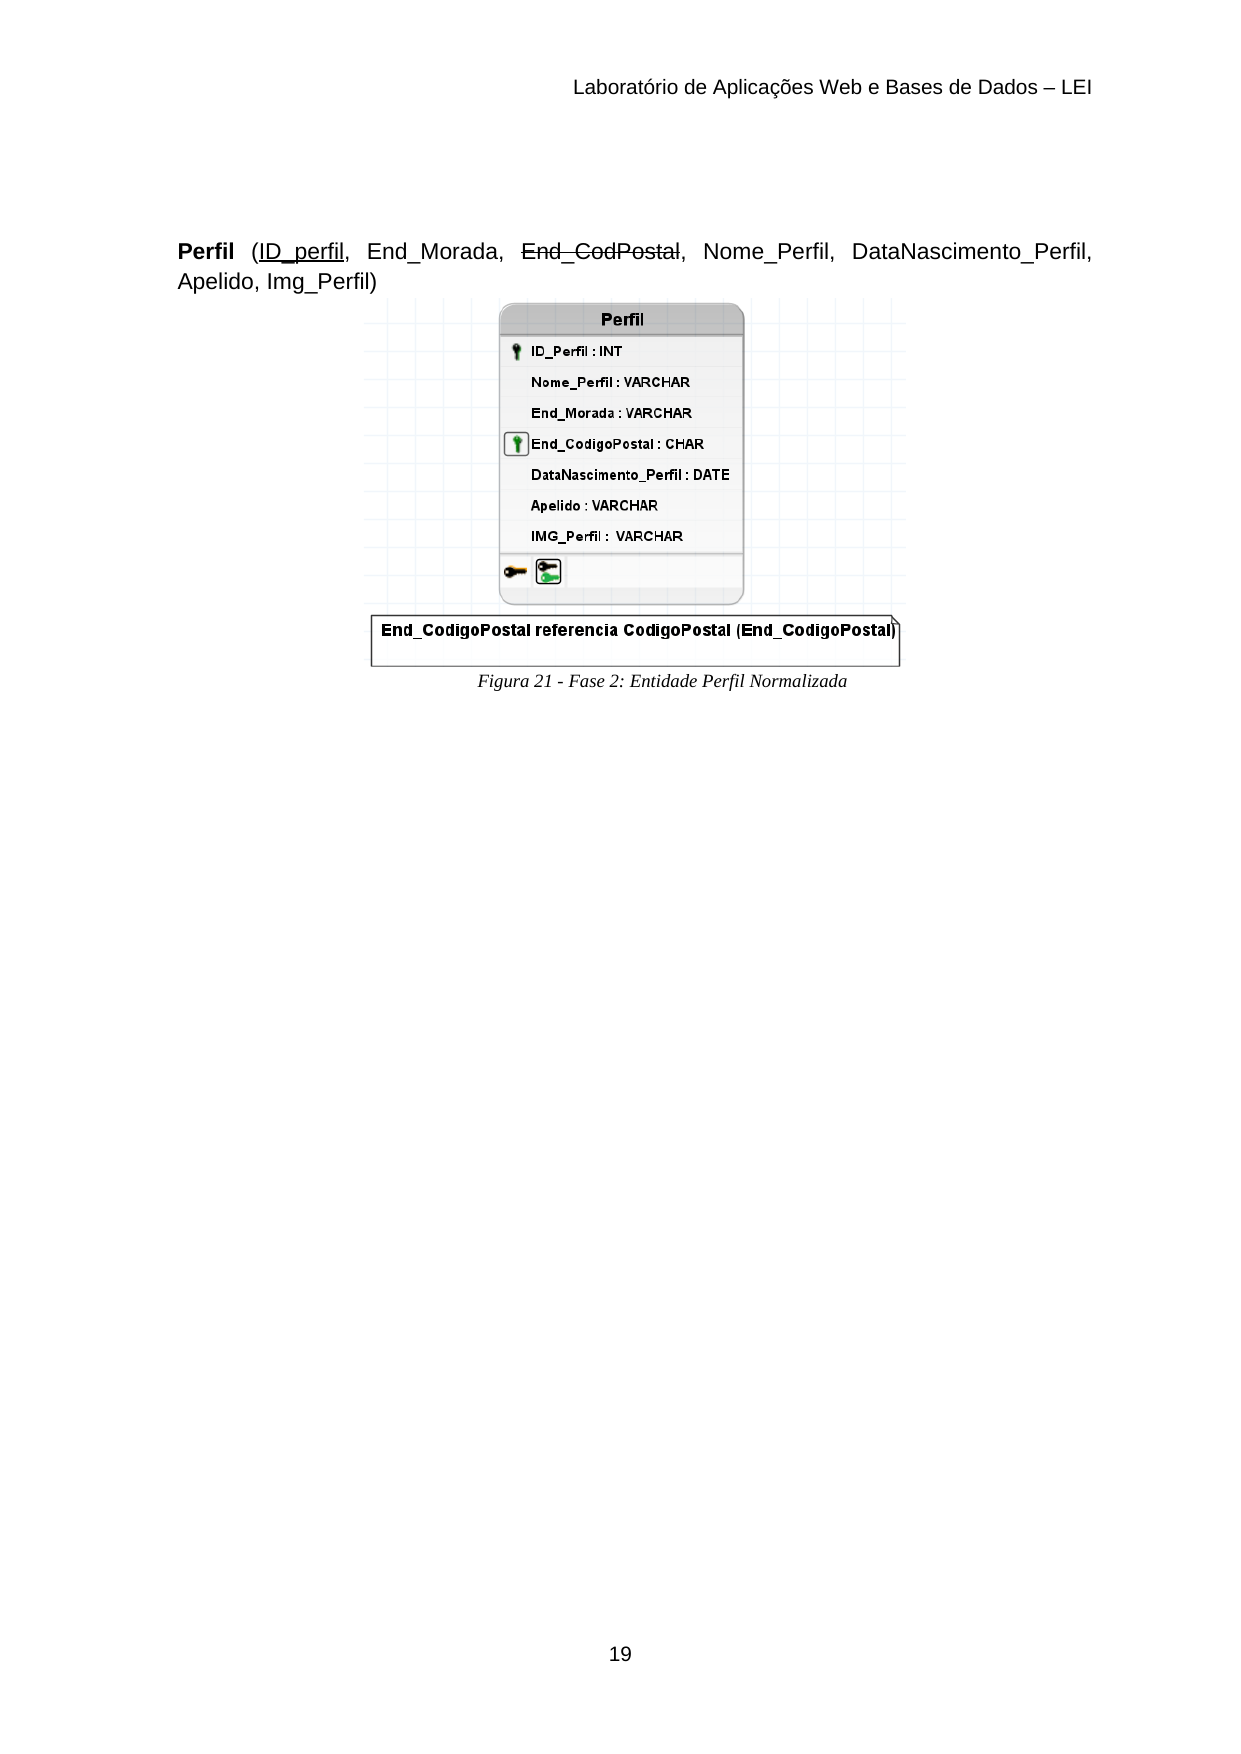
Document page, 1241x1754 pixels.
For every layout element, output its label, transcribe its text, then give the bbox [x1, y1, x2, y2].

text Perfil (ID_perfil, End_Morada, End_CodPostal, Nome_Perfil, DataNascimento_Perfil, Apelido, Img_Perfil) [177, 238, 1092, 294]
picture [363, 298, 906, 667]
